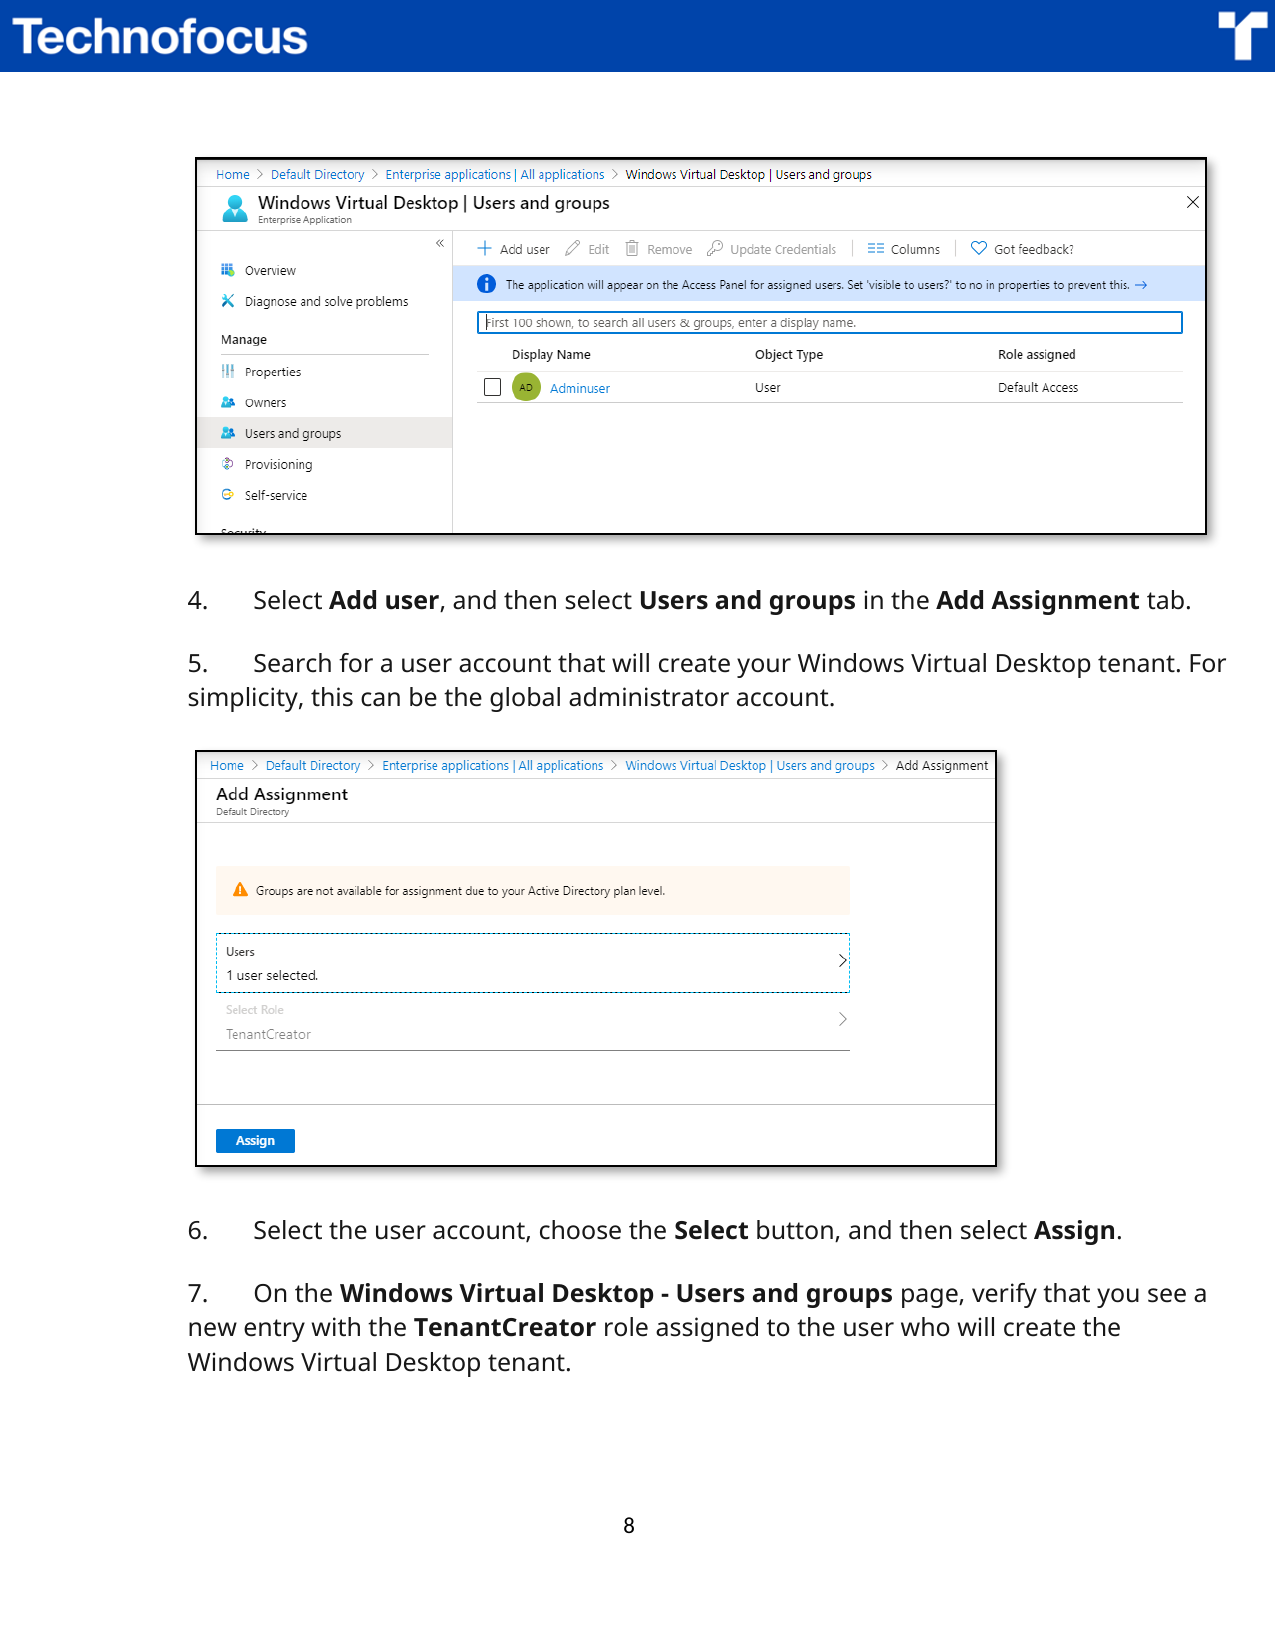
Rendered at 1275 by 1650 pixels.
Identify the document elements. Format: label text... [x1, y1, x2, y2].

list Select the user account, choose the Select button, and then select Assign. [187, 1213, 1230, 1247]
list On the Windows Virtual Desktop - Users and groups page, verify that you see a new entry with the TenantCreator role assigned to the user who will create the Windows Virtual Desktop tenant. [187, 1276, 1230, 1378]
list Select Add user, and then select Users and groups in the Add Assignment tab. [187, 582, 1230, 616]
list Search for a user account that will create your Windows Virtual Desktop tenant. For simplicity, this can be the global administrator account. [187, 646, 1230, 714]
picture [197, 752, 995, 1165]
picture [197, 159, 1205, 533]
picture [0, 0, 1275, 72]
